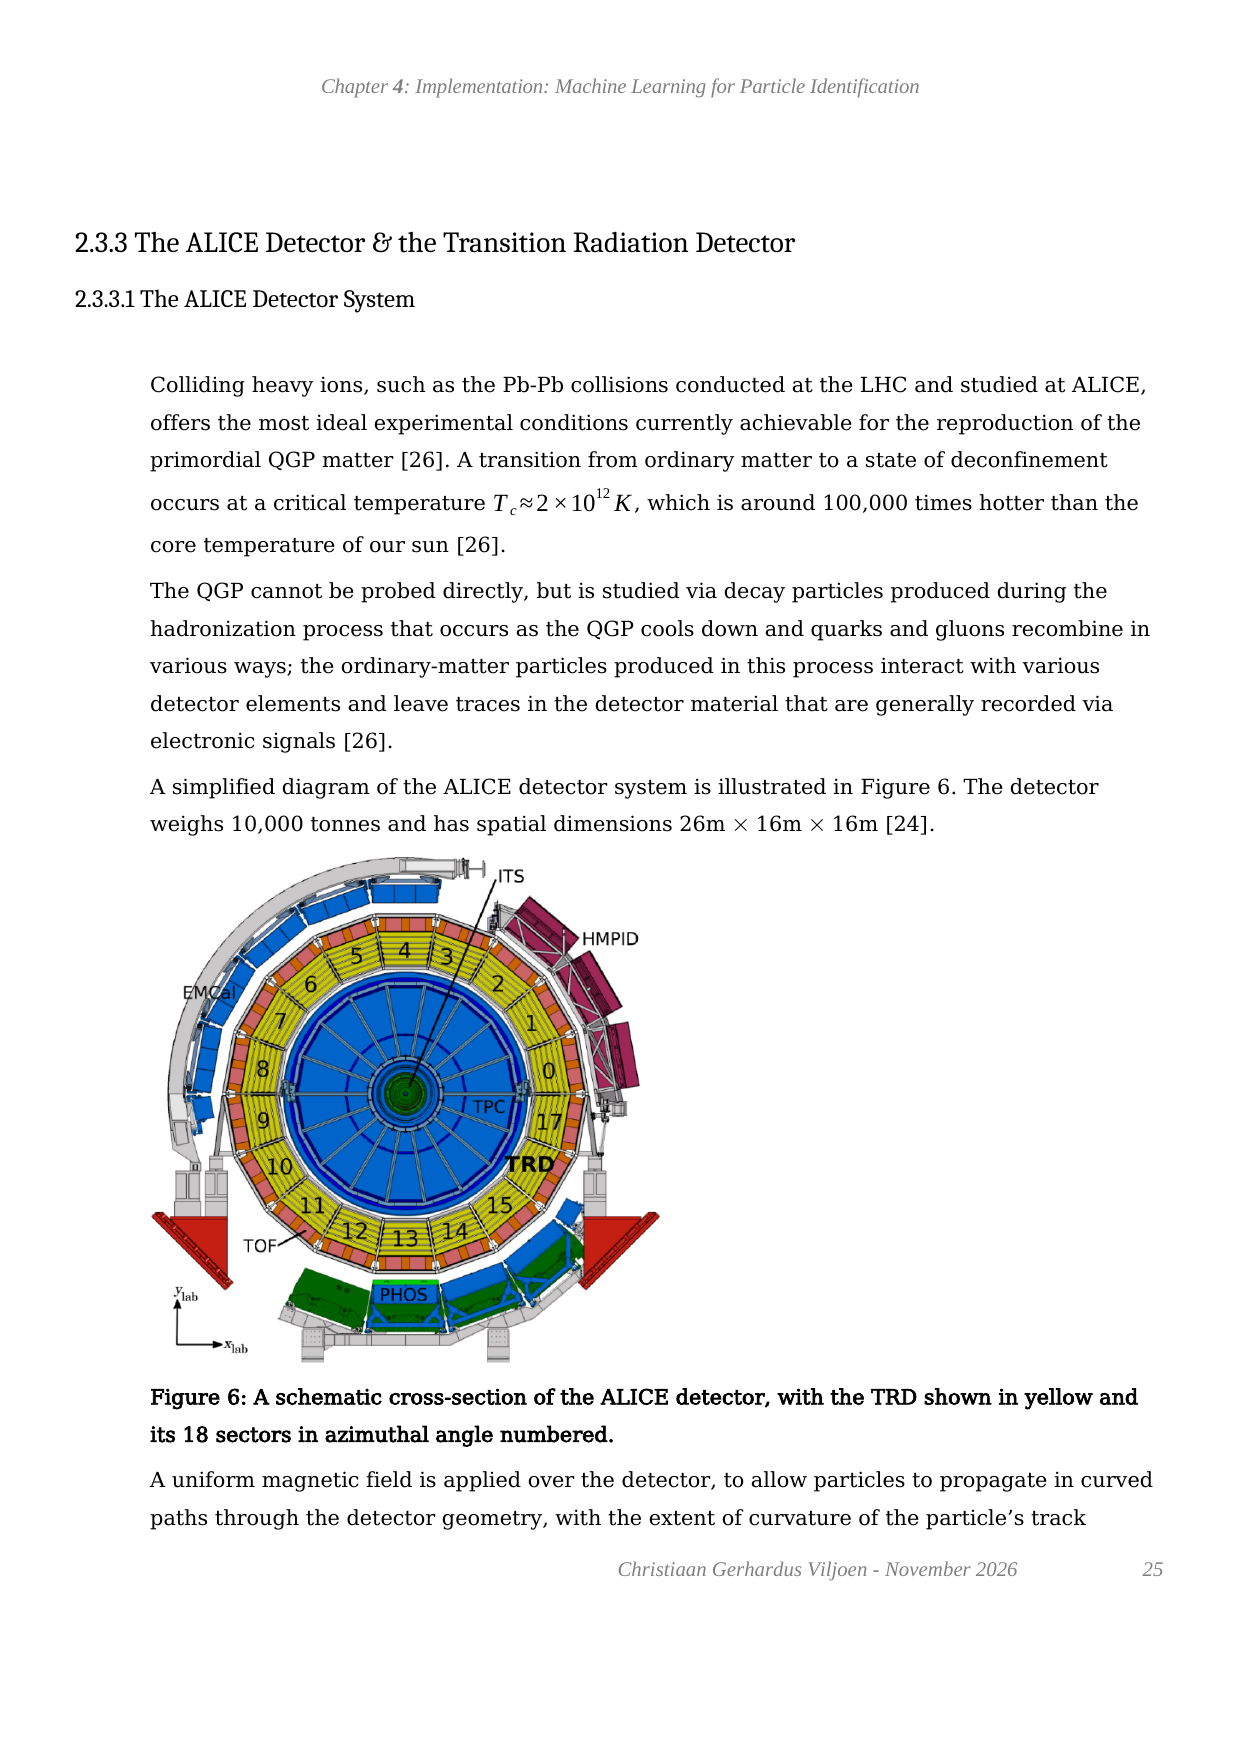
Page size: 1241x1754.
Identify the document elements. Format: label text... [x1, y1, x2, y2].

text The QGP cannot be probed directly, but is studied via decay particles produced during the hadronization process that occurs as the QGP cools down and quarks and gluons recombine in various ways; the ordinary-matter particles produced in this process interact with various detector elements and leave traces in the detector material that are generally recorded via electronic signals . [150, 578, 1165, 753]
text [150, 1467, 1165, 1529]
text Figure 6: A schematic cross-section of the ALICE detector, with the TRD shown in yellow and its 18 sectors in azimuthal angle numbered. [150, 1384, 1165, 1446]
subtitle The ALICE Detector & the Transition Radiation Detector [75, 227, 1165, 260]
text A simplified diagram of the ALICE detector system is illustrated in Figure 6. The detector weighs 10,000 tonnes and has spatial dimensions 26m 16m 16m . [150, 774, 1165, 836]
text Colliding heavy ions, such as the Pb-Pb collisions conducted at the LHC and studied at ALICE, offers the most ideal experimental conditions currently achievable for the reproduction of the primordial QGP matter . A transition from ordinary matter to a state of deconfinement occurs at a critical temperature , which is around 100,000 times hotter than the core temperature of our sun . [150, 372, 1165, 557]
picture [150, 857, 661, 1363]
subtitle The ALICE Detector System [75, 285, 1165, 314]
